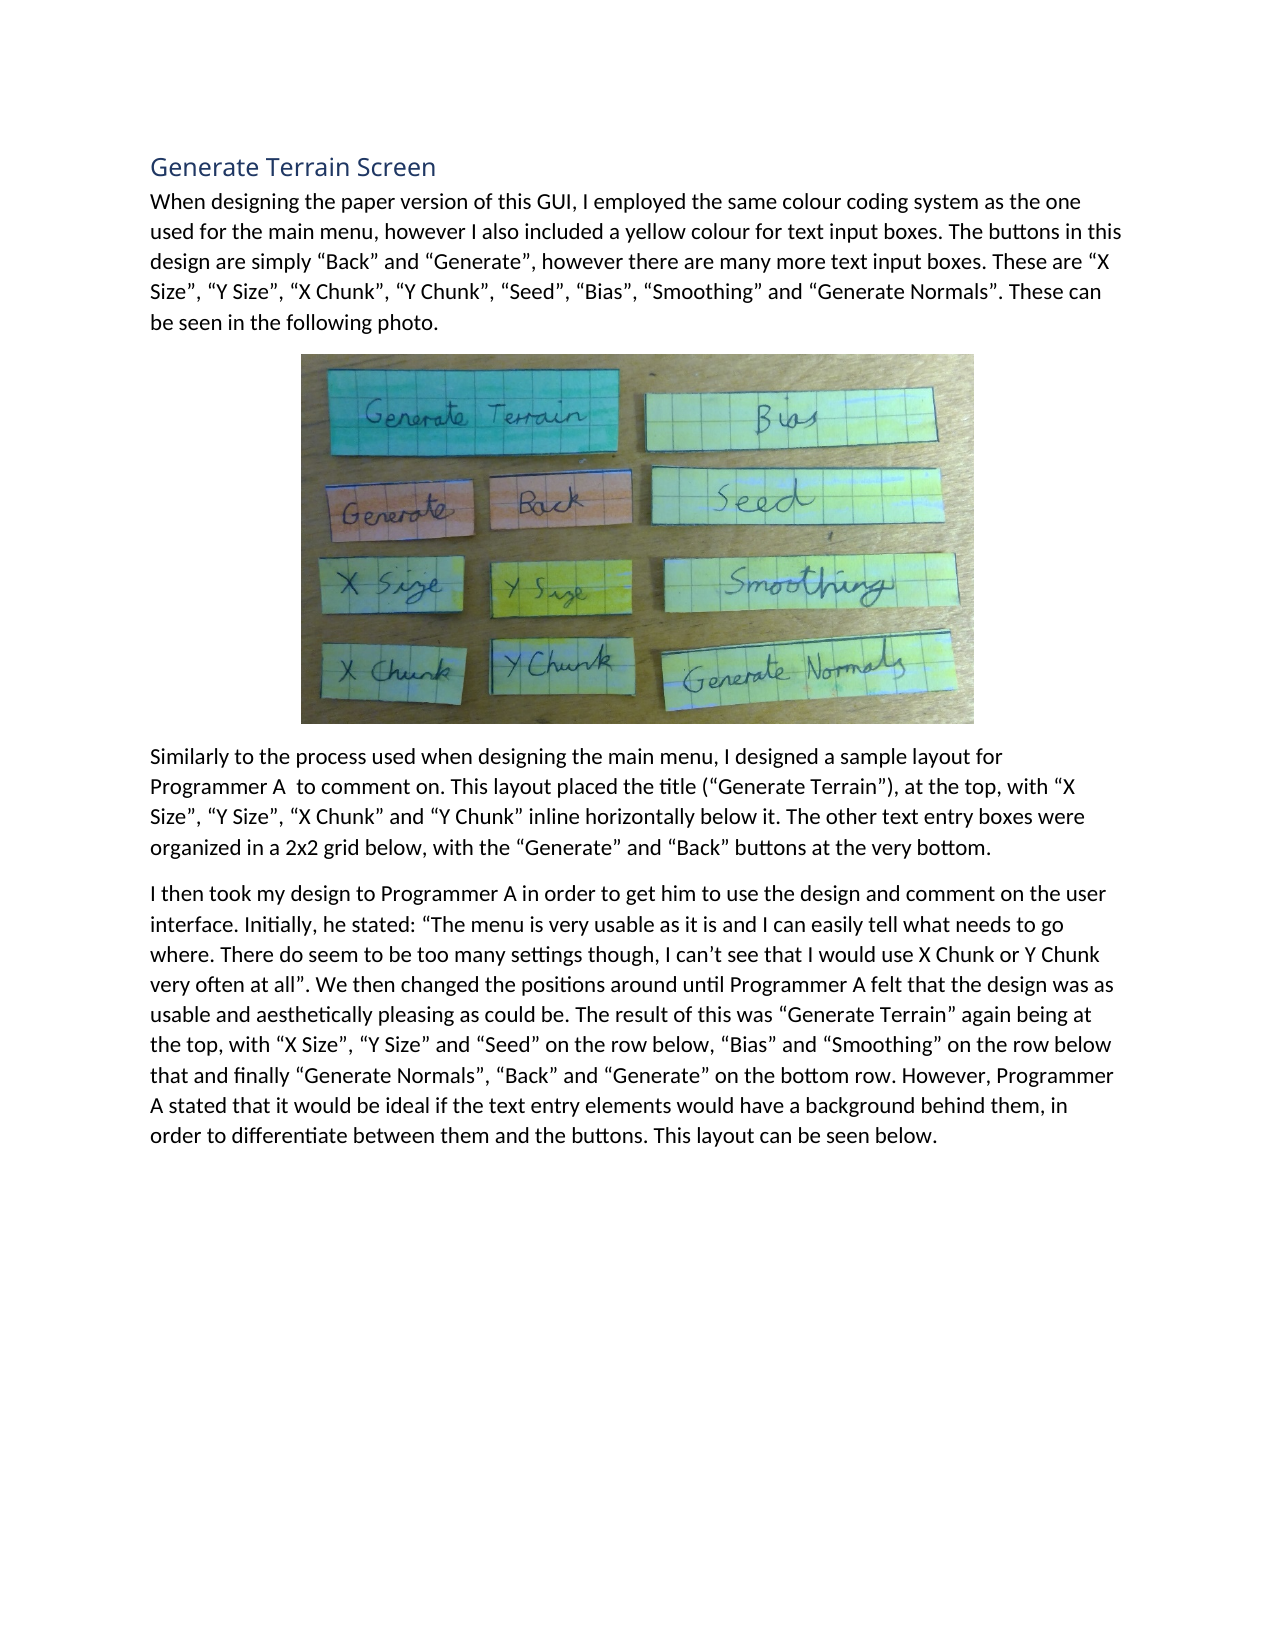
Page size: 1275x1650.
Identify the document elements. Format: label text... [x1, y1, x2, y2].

picture [301, 354, 974, 724]
text When designing the paper version of this GUI, I employed the same colour coding system as the one used for the main menu, however I also included a yellow colour for text input boxes. The buttons in this design are simply “Back” and “Generate”, however there are many more text input boxes. These are “X Size”, “Y Size”, “X Chunk”, “Y Chunk”, “Seed”, “Bias”, “Smoothing” and “Generate Normals”. These can be seen in the following photo. [150, 187, 1125, 336]
text I then took my design to Programmer A in order to get him to use the design and comment on the user interface. Initially, he stated: “The menu is very usable as it is and I can easily tell what needs to go where. There do seem to be too many settings though, I can’t see that I would use X Chunk or Y Chunk very often at all”. We then changed the positions around until Programmer A felt that the design was as usable and aesthetically pleasing as could be. The result of this was “Generate Terrain” again being at the top, with “X Size”, “Y Size” and “Seed” on the row below, “Bias” and “Smoothing” on the row below that and finally “Generate Normals”, “Back” and “Generate” on the bottom row. However, Programmer A stated that it would be ideal if the text entry elements would have a background behind them, in order to differentiate between them and the buttons. This layout can be seen below. [150, 879, 1125, 1149]
text Similarly to the process used when designing the main menu, I designed a sample layout for Programmer A to comment on. This layout placed the title (“Generate Terrain”), at the top, with “X Size”, “Y Size”, “X Chunk” and “Y Chunk” inline horizontally below it. The other text entry boxes were organized in a 2x2 grid below, with the “Generate” and “Back” buttons at the very bottom. [150, 742, 1125, 861]
subtitle Generate Terrain Screen [150, 150, 1125, 184]
